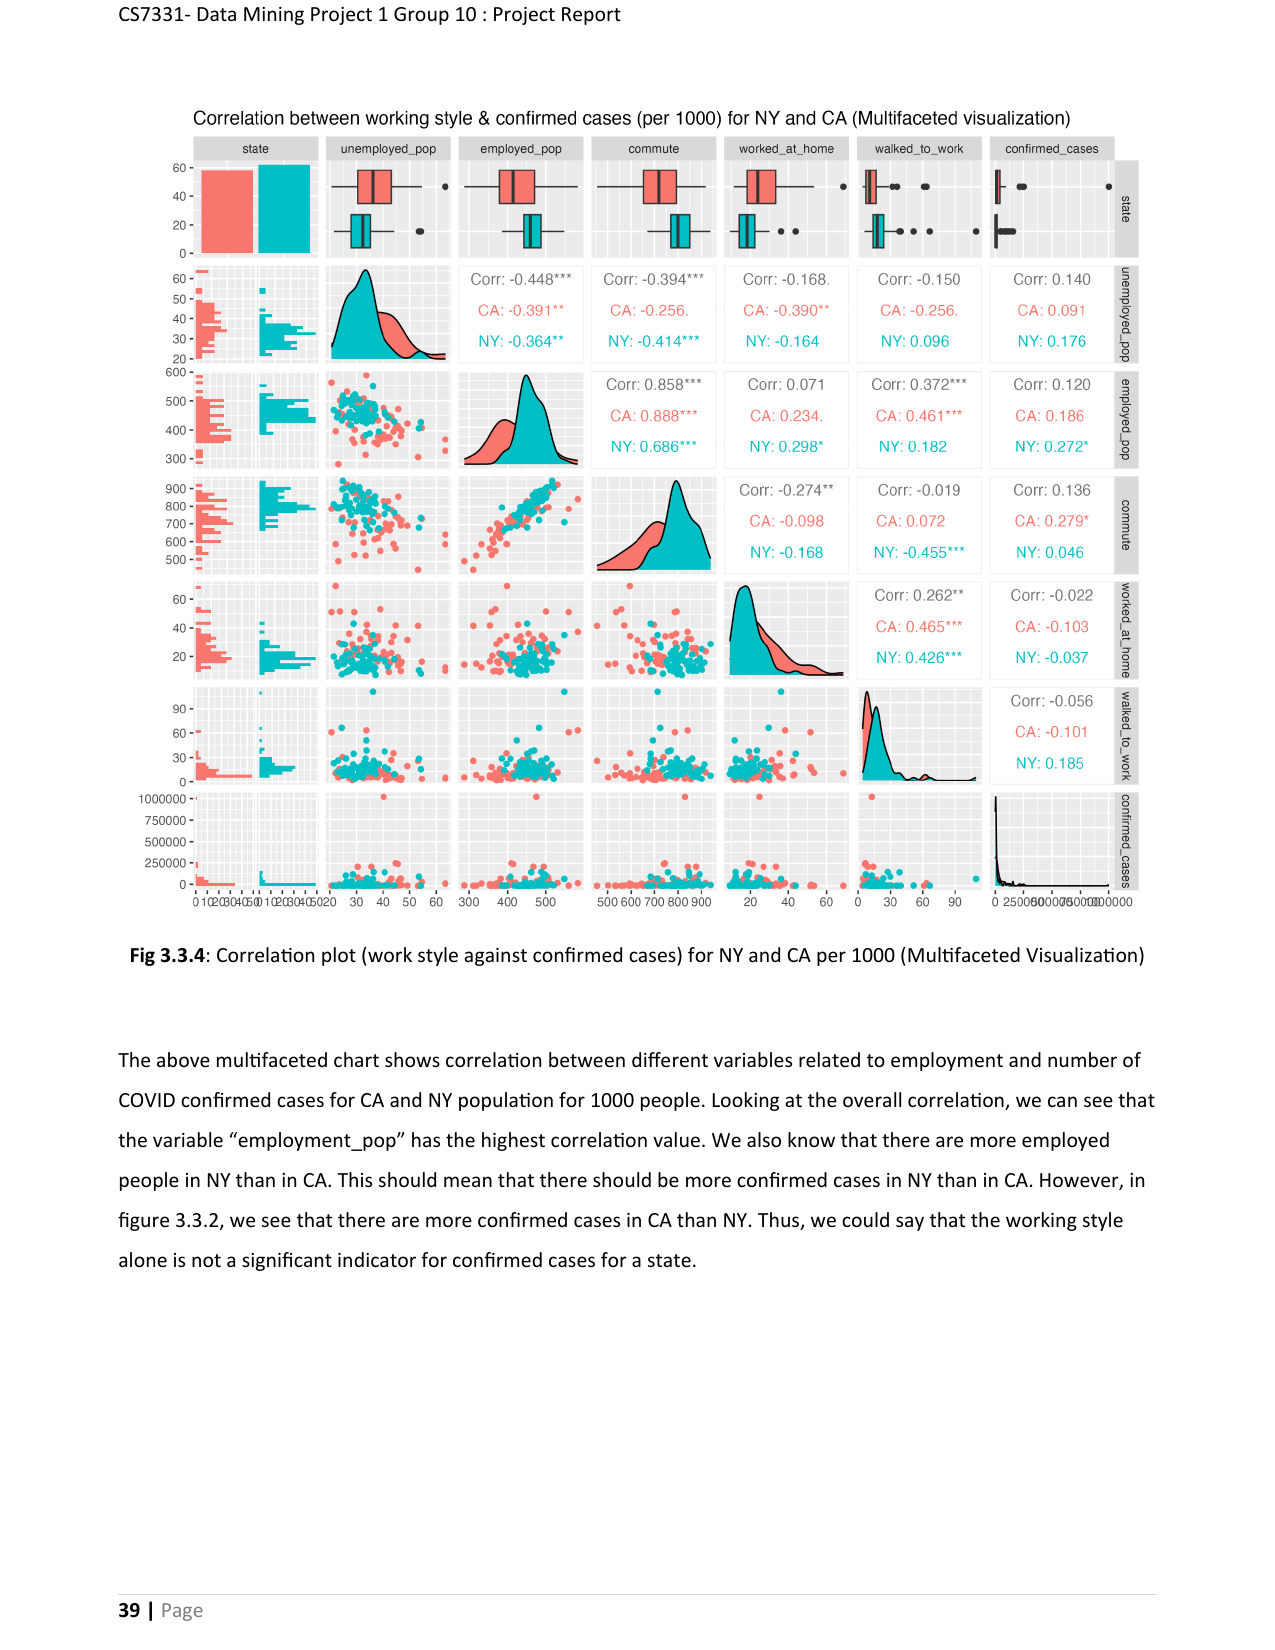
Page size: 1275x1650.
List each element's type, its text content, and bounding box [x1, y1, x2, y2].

picture [130, 103, 1145, 916]
text The above multifaceted chart shows correlation between different variables related to employment and number of COVID confirmed cases for CA and NY population for 1000 people. Looking at the overall correlation, we can see that the variable “employment_pop” has the highest correlation value. We also know that there are more employed people in NY than in CA. This should mean that there should be more confirmed cases in NY than in CA. However, in figure 3.3.2, we see that there are more confirmed cases in CA than NY. Thus, we could say that the working style alone is not a significant indicator for confirmed cases for a state. [118, 1046, 1157, 1273]
text Fig 3.3.4: Correlation plot (work style against confirmed cases) for NY and CA per 1000 (Multifaceted Visualization) [118, 941, 1157, 968]
